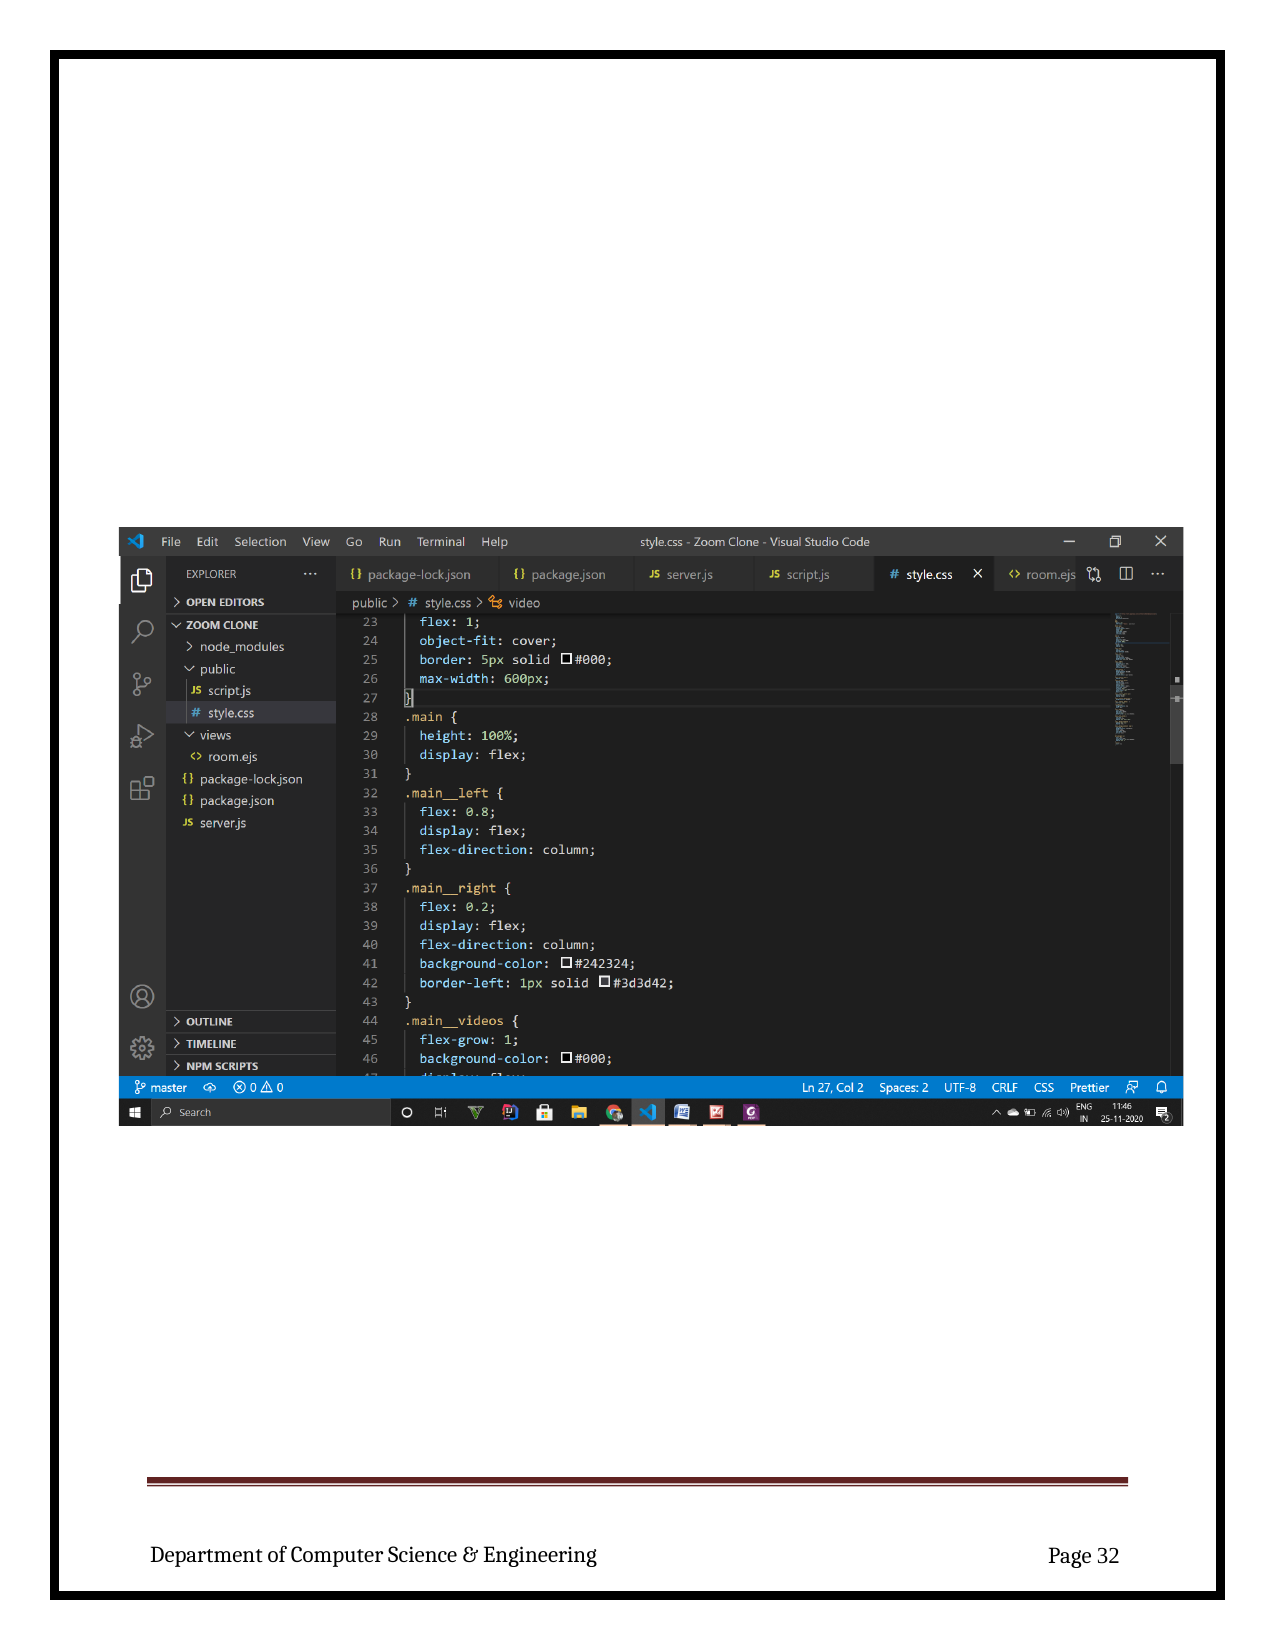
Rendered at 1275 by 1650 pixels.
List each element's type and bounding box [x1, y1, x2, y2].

picture [118, 527, 1184, 1126]
